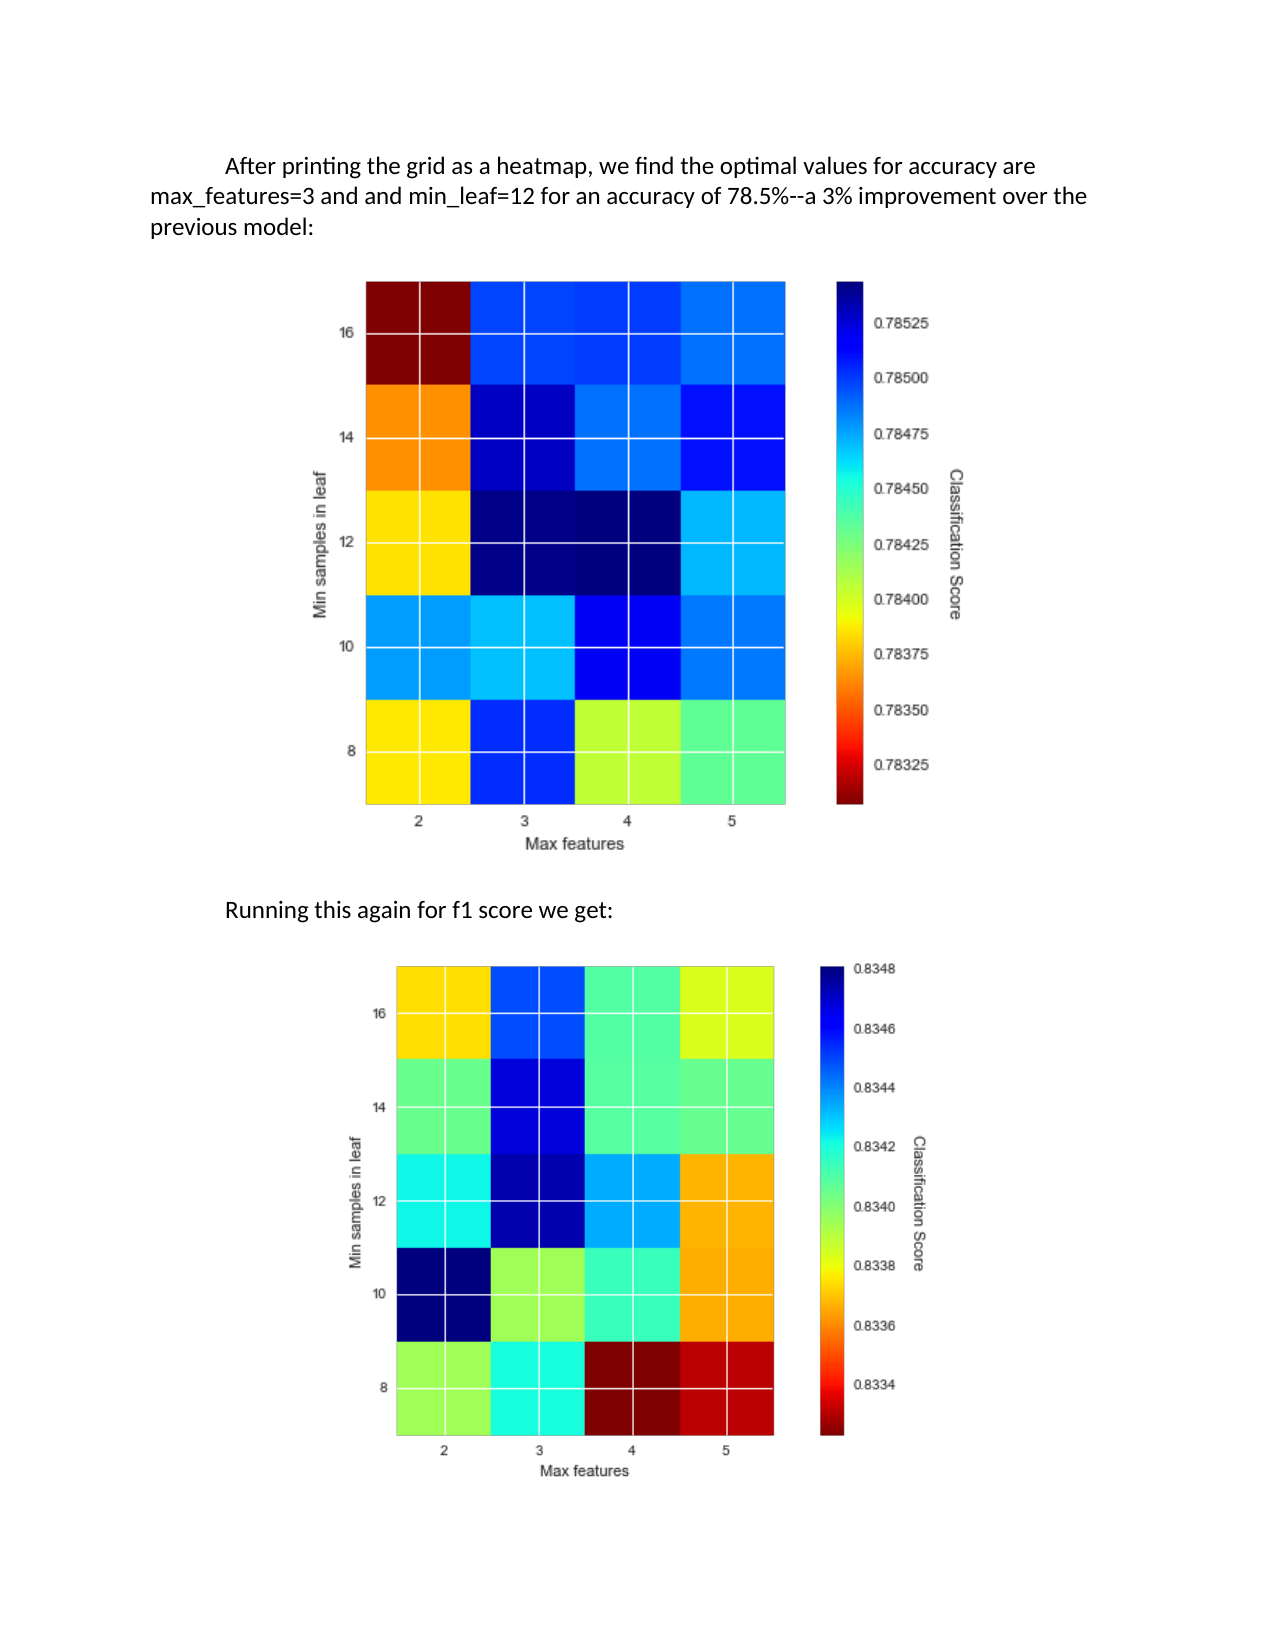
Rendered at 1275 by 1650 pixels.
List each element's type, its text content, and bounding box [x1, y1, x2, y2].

text Running this again for f1 score we get: [150, 894, 1125, 924]
picture [341, 955, 934, 1489]
picture [304, 272, 971, 864]
text After printing the grid as a heatmap, we find the optimal values for accuracy are max_features=3 and and min_leaf=12 for an accuracy of 78.5%--a 3% improvement over the previous model: [150, 150, 1125, 242]
